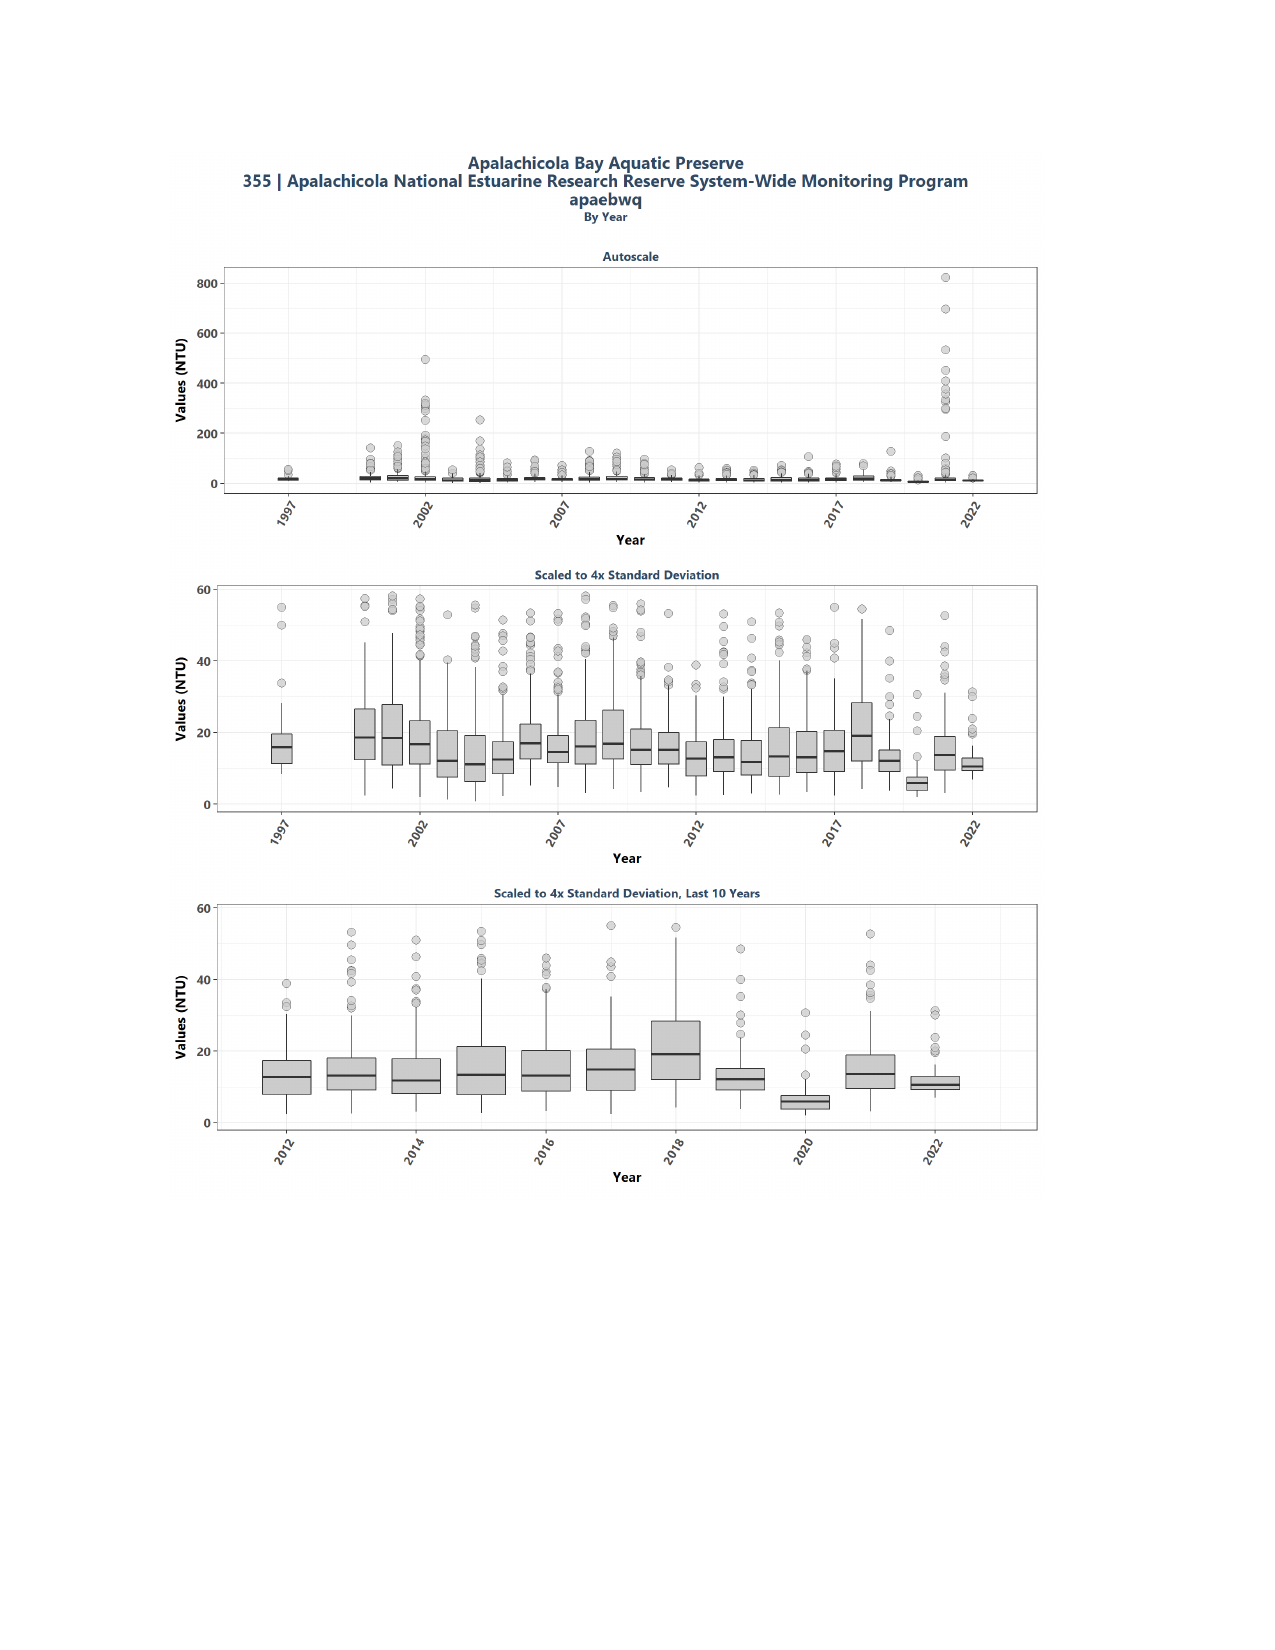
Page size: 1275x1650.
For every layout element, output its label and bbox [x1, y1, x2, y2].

picture [168, 150, 1044, 1200]
